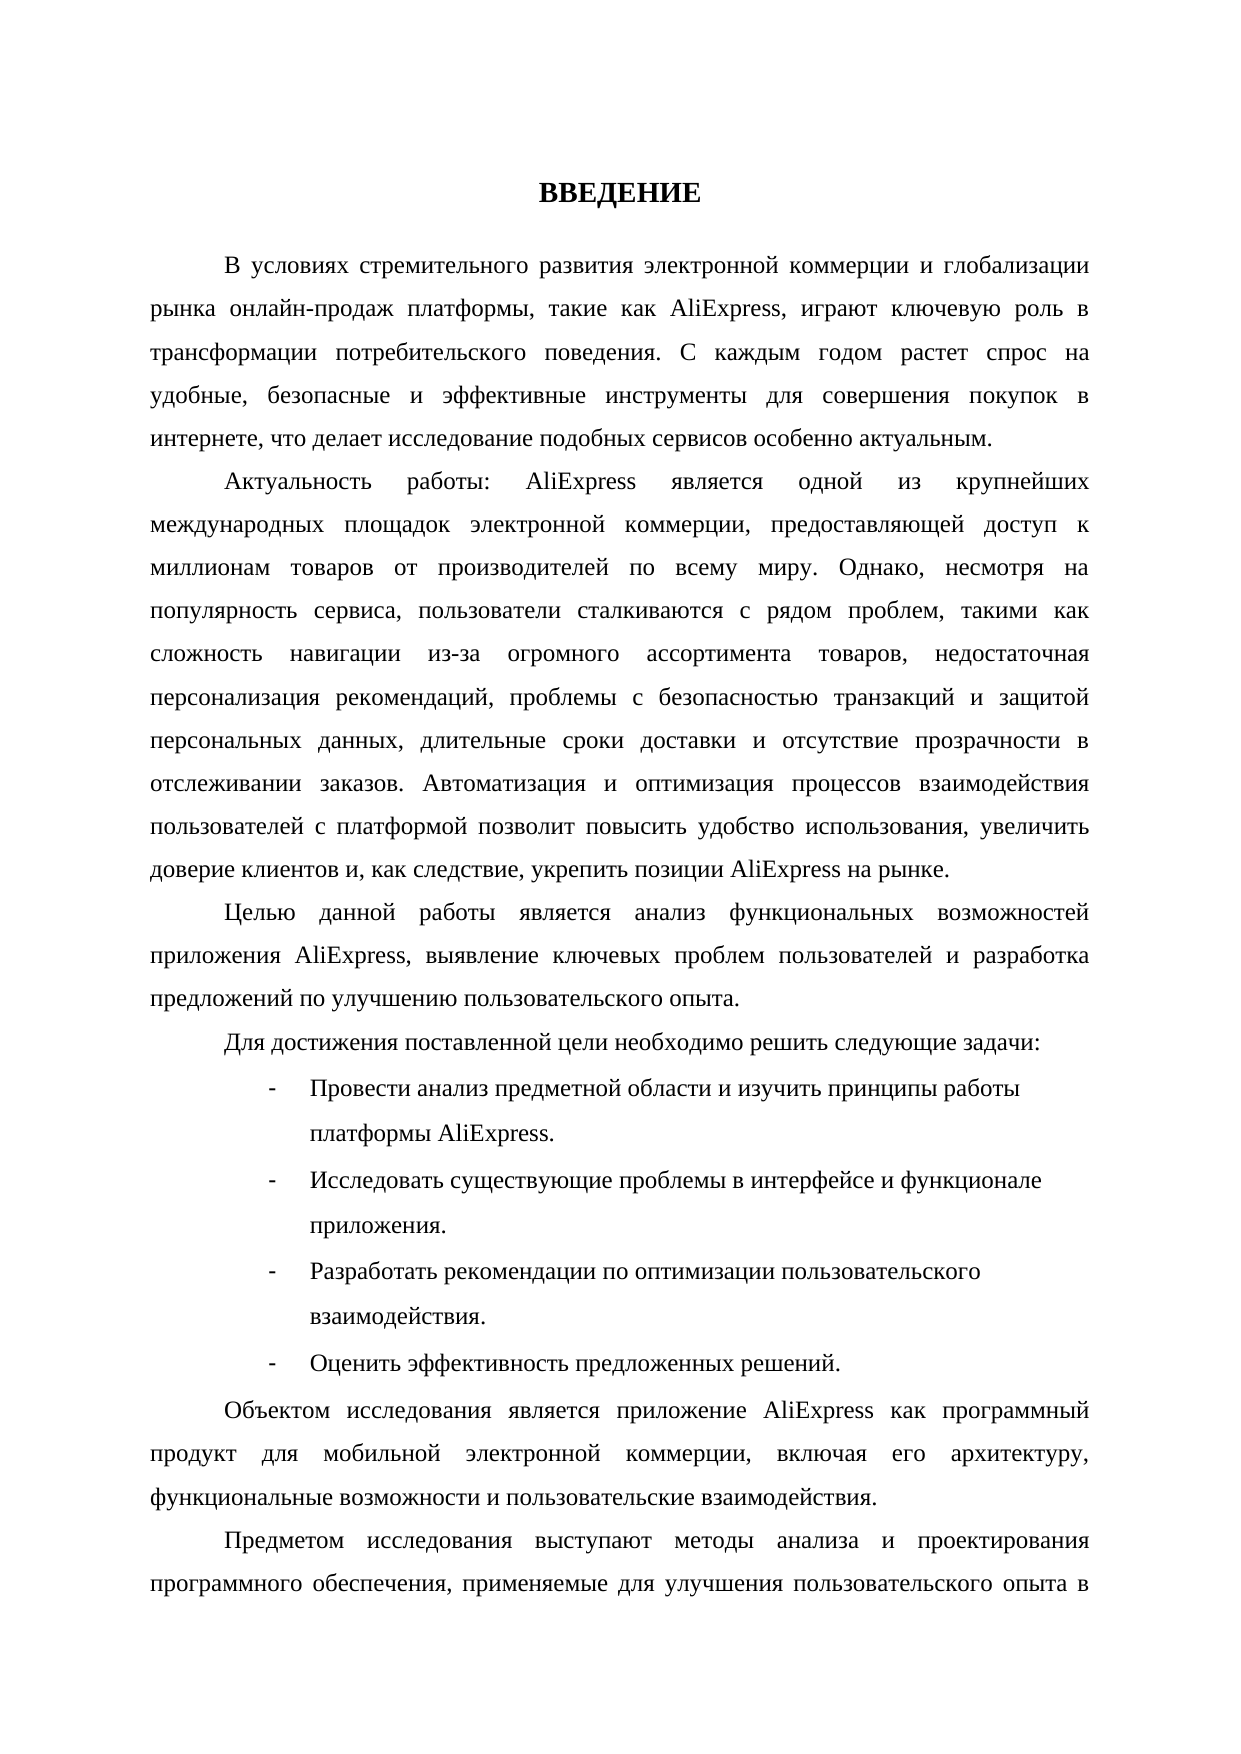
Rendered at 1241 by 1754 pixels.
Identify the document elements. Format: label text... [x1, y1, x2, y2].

text Целью данной работы является анализ функциональных возможностей приложения AliExpress, выявление ключевых проблем пользователей и разработка предложений по улучшению пользовательского опыта. [150, 897, 1090, 1012]
list Исследовать существующие проблемы в интерфейсе и функционале приложения. [268, 1161, 1090, 1238]
text Актуальность работы: AliExpress является одной из крупнейших международных площадок электронной коммерции, предоставляющей доступ к миллионам товаров от производителей по всему миру. Однако, несмотря на популярность сервиса, пользователи сталкиваются с рядом проблем, такими как сложность навигации из-за огромного ассортимента товаров, недостаточная персонализация рекомендаций, проблемы с безопасностью транзакций и защитой персональных данных, длительные сроки доставки и отсутствие прозрачности в отслеживании заказов. Автоматизация и оптимизация процессов взаимодействия пользователей с платформой позволит повысить удобство использования, увеличить доверие клиентов и, как следствие, укрепить позиции AliExpress на рынке. [150, 466, 1090, 883]
text ВВЕДЕНИЕ [150, 175, 1090, 208]
list Провести анализ предметной области и изучить принципы работы платформы AliExpress. [268, 1070, 1090, 1147]
text Объектом исследования является приложение AliExpress как программный продукт для мобильной электронной коммерции, включая его архитектуру, функциональные возможности и пользовательские взаимодействия. [150, 1395, 1090, 1510]
text Для достижения поставленной цели необходимо решить следующие задачи: [150, 1027, 1090, 1055]
list Разработать рекомендации по оптимизации пользовательского взаимодействия. [268, 1253, 1090, 1330]
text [150, 1525, 1090, 1597]
text В условиях стремительного развития электронной коммерции и глобализации рынка онлайн-продаж платформы, такие как AliExpress, играют ключевую роль в трансформации потребительского поведения. С каждым годом растет спрос на удобные, безопасные и эффективные инструменты для совершения покупок в интернете, что делает исследование подобных сервисов особенно актуальным. [150, 250, 1090, 452]
list Оценить эффективность предложенных решений. [268, 1344, 1090, 1378]
